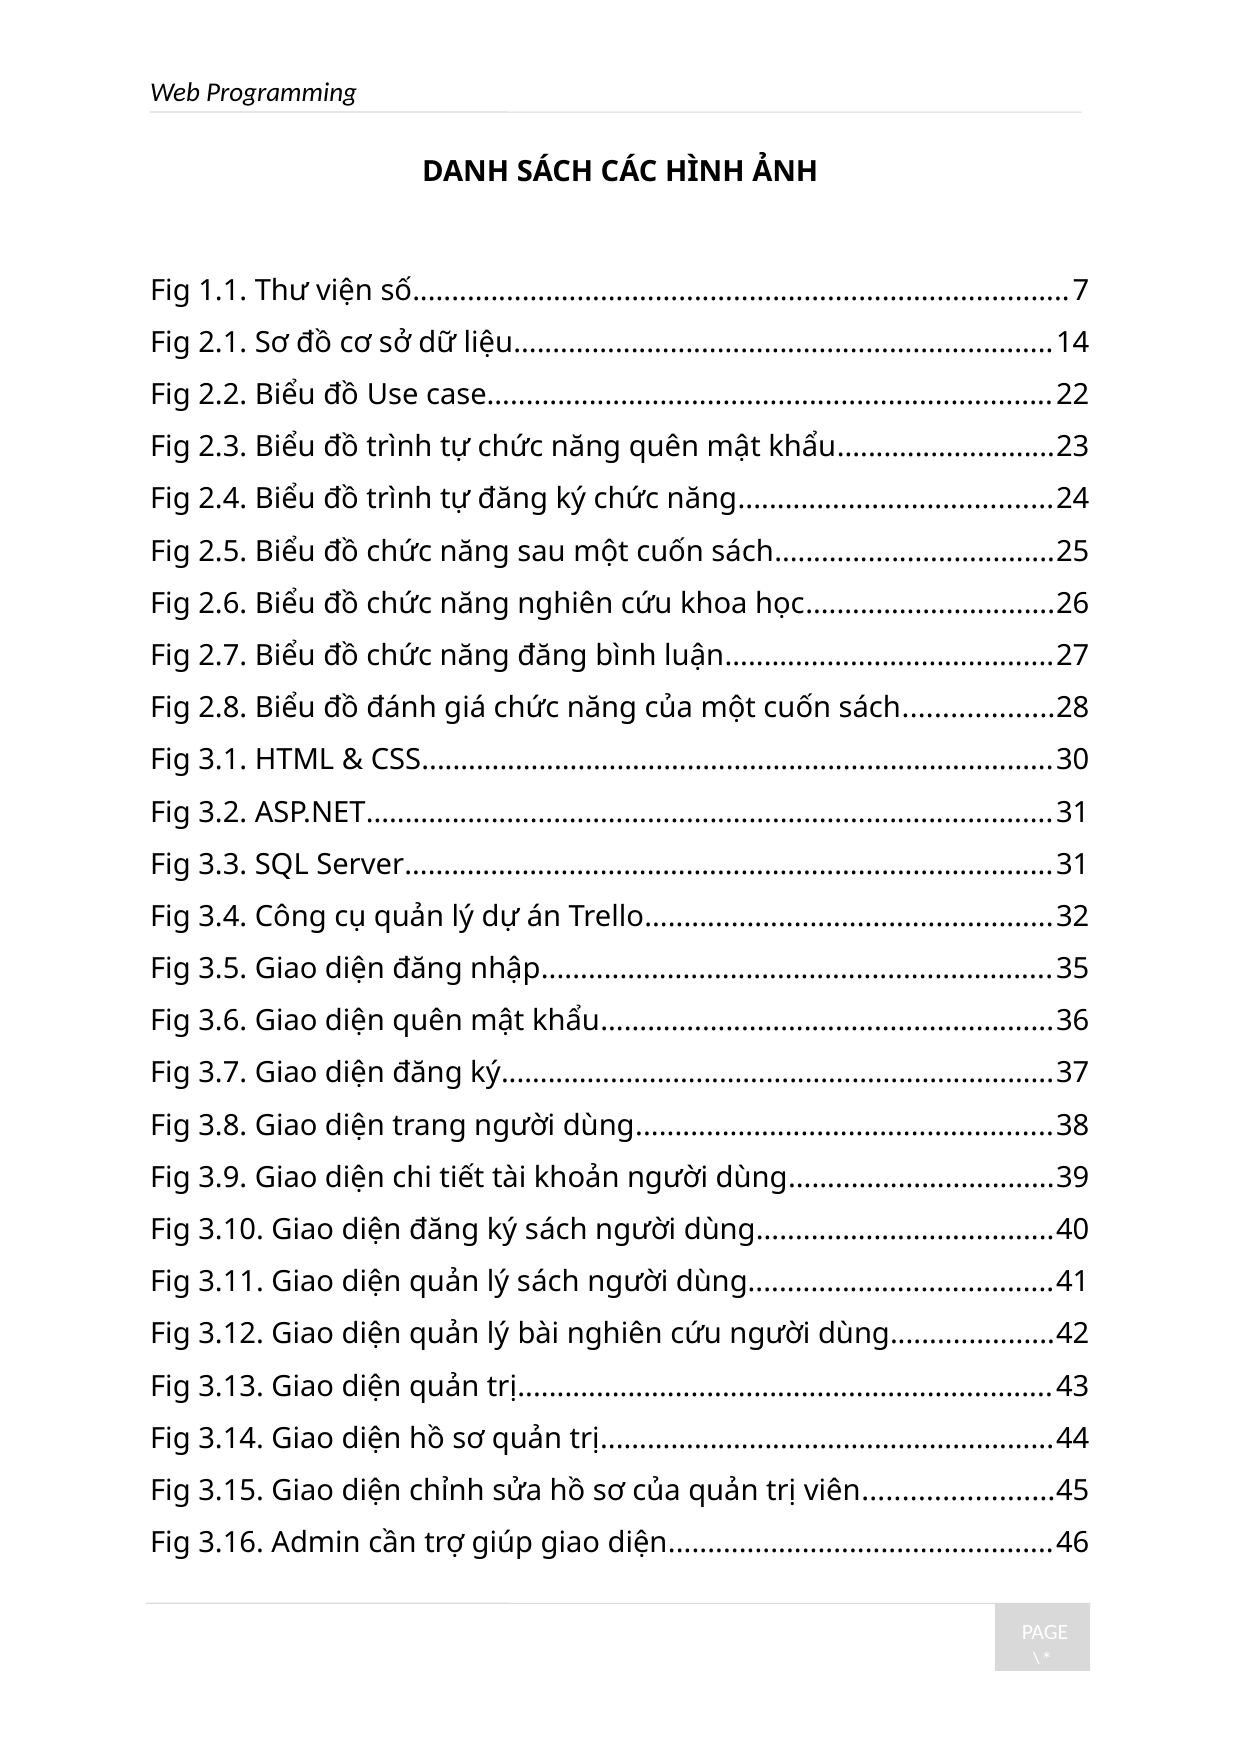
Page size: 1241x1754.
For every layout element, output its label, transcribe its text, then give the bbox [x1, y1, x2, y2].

text Fig 2.2. Biểu đồ Use case 22 [150, 373, 1090, 413]
text Fig 3.12. Giao diện quản lý bài nghiên cứu người dùng 42 [150, 1313, 1090, 1352]
text Fig 3.2. ASP.NET 31 [150, 791, 1090, 831]
text Fig 3.14. Giao diện hồ sơ quản trị 44 [150, 1417, 1090, 1457]
text Fig 3.10. Giao diện đăng ký sách người dùng 40 [150, 1208, 1090, 1248]
text Fig 3.7. Giao diện đăng ký 37 [150, 1052, 1090, 1091]
text Fig 3.8. Giao diện trang người dùng 38 [150, 1104, 1090, 1144]
text DANH SÁCH CÁC HÌNH ẢNH [150, 150, 1090, 190]
text Fig 3.13. Giao diện quản trị 43 [150, 1365, 1090, 1404]
text Fig 2.8. Biểu đồ đánh giá chức năng của một cuốn sách 28 [150, 686, 1090, 726]
text Fig 3.15. Giao diện chỉnh sửa hồ sơ của quản trị viên 45 [150, 1469, 1090, 1509]
text Fig 1.1. Thư viện số 7 [150, 269, 1090, 309]
text Fig 2.1. Sơ đồ cơ sở dữ liệu 14 [150, 321, 1090, 361]
text Fig 3.9. Giao diện chi tiết tài khoản người dùng 39 [150, 1156, 1090, 1196]
text Fig 2.3. Biểu đồ trình tự chức năng quên mật khẩu 23 [150, 426, 1090, 465]
text Fig 3.4. Công cụ quản lý dự án Trello 32 [150, 895, 1090, 935]
text Fig 2.4. Biểu đồ trình tự đăng ký chức năng 24 [150, 478, 1090, 517]
text Fig 2.5. Biểu đồ chức năng sau một cuốn sách 25 [150, 530, 1090, 569]
text Fig 3.5. Giao diện đăng nhập 35 [150, 947, 1090, 987]
text Fig 2.6. Biểu đồ chức năng nghiên cứu khoa học 26 [150, 582, 1090, 622]
text Fig 3.3. SQL Server 31 [150, 843, 1090, 883]
text Fig 3.1. HTML & CSS 30 [150, 739, 1090, 778]
text Fig 3.6. Giao diện quên mật khẩu 36 [150, 999, 1090, 1039]
text Fig 3.11. Giao diện quản lý sách người dùng 41 [150, 1261, 1090, 1300]
text Fig 2.7. Biểu đồ chức năng đăng bình luận 27 [150, 634, 1090, 674]
text Fig 3.16. Admin cần trợ giúp giao diện 46 [150, 1521, 1090, 1561]
